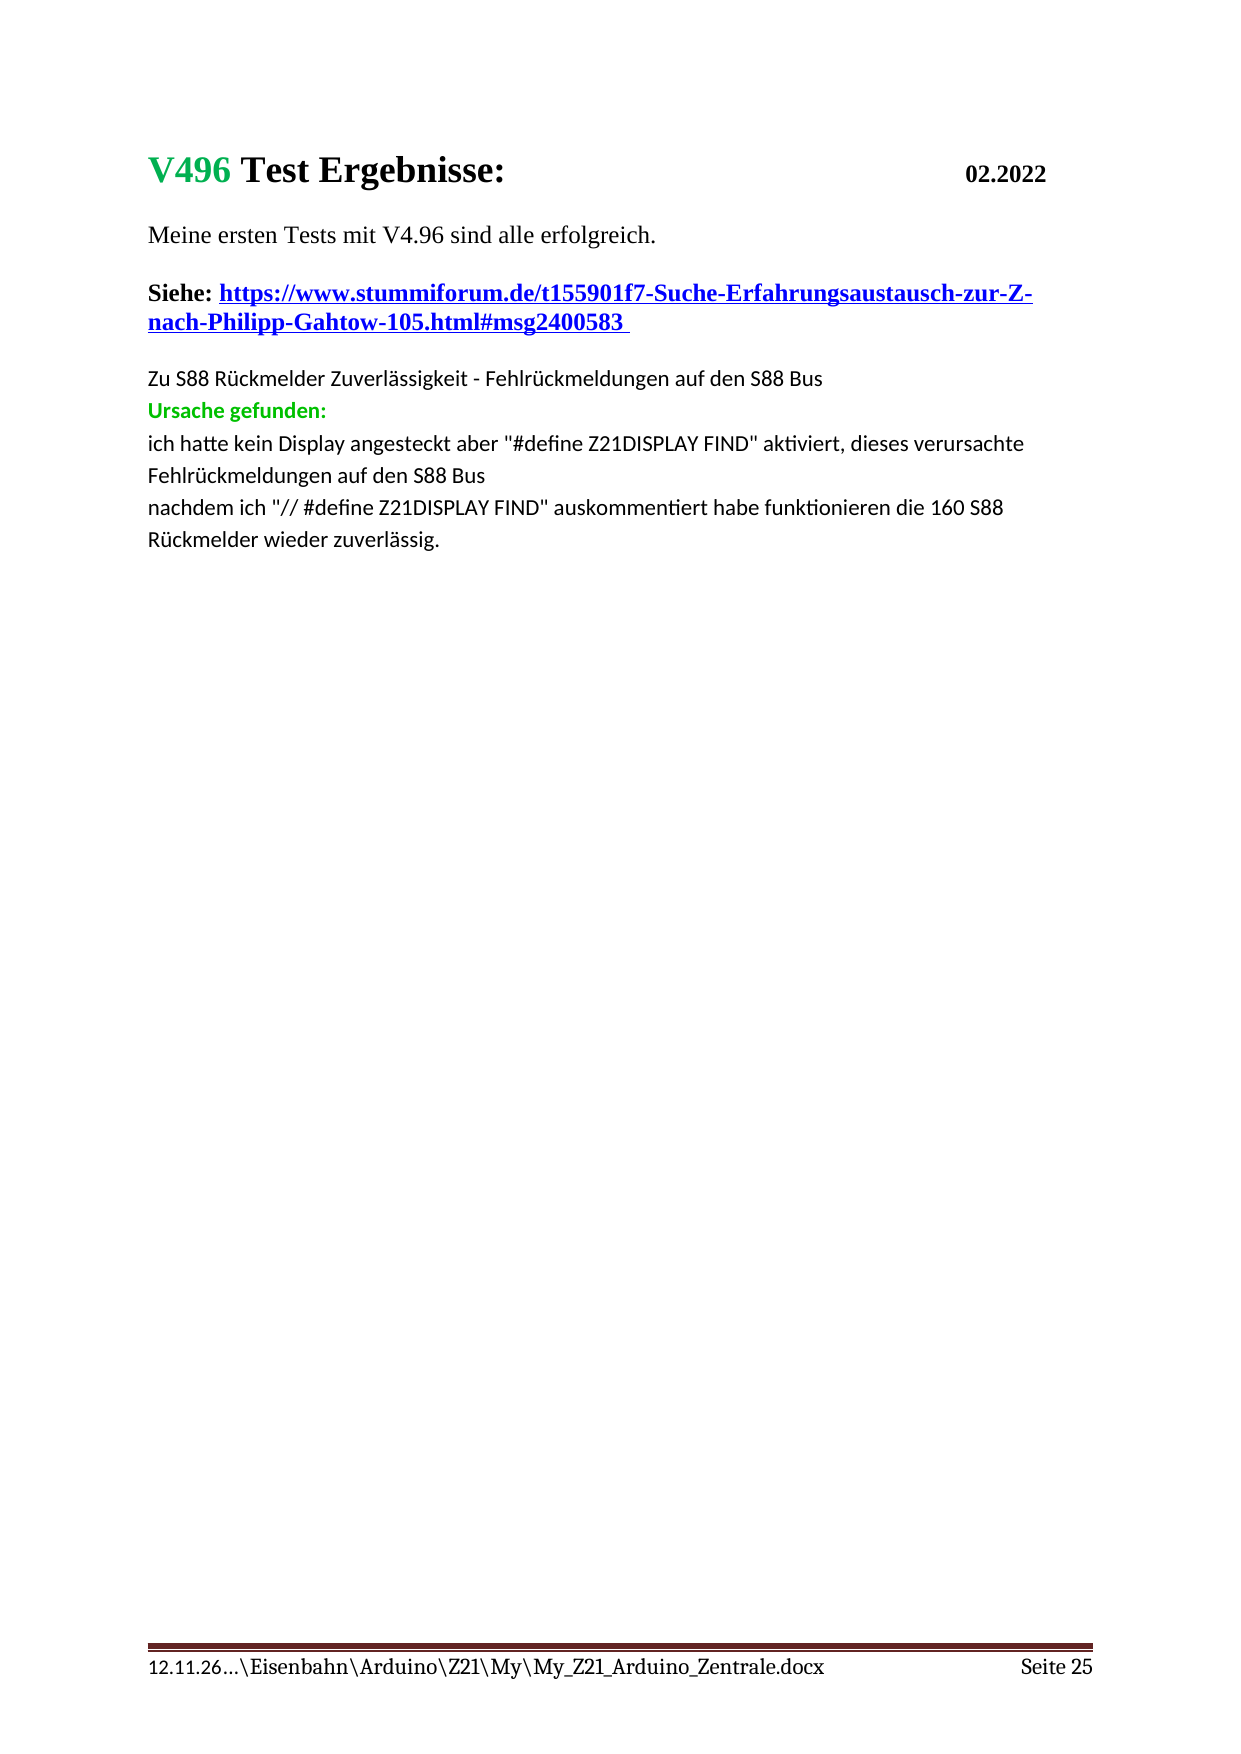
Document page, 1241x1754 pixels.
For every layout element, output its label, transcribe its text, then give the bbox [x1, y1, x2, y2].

subtitle Meine ersten Tests mit V4.96 sind alle erfolgreich. [148, 220, 1093, 249]
text Zu S88 Rückmelder Zuverlässigkeit - Fehlrückmeldungen auf den S88 Bus Ursache gefunden: ich hatte kein Display angesteckt aber "#define Z21DISPLAY FIND" aktiviert, dieses verursachte Fehlrückmeldungen auf den S88 Bus nachdem ich "// #define Z21DISPLAY FIND" auskommentiert habe funktionieren die 160 S88 Rückmelder wieder zuverlässig. [148, 364, 1093, 553]
subtitle Siehe: https://www.stummiforum.de/t155901f7-Suche-Erfahrungsaustausch-zur-Z-nach-Philipp-Gahtow-105.html#msg2400583 [148, 278, 1093, 335]
subtitle V496 Test Ergebnisse: 02.2022 [148, 148, 1093, 191]
